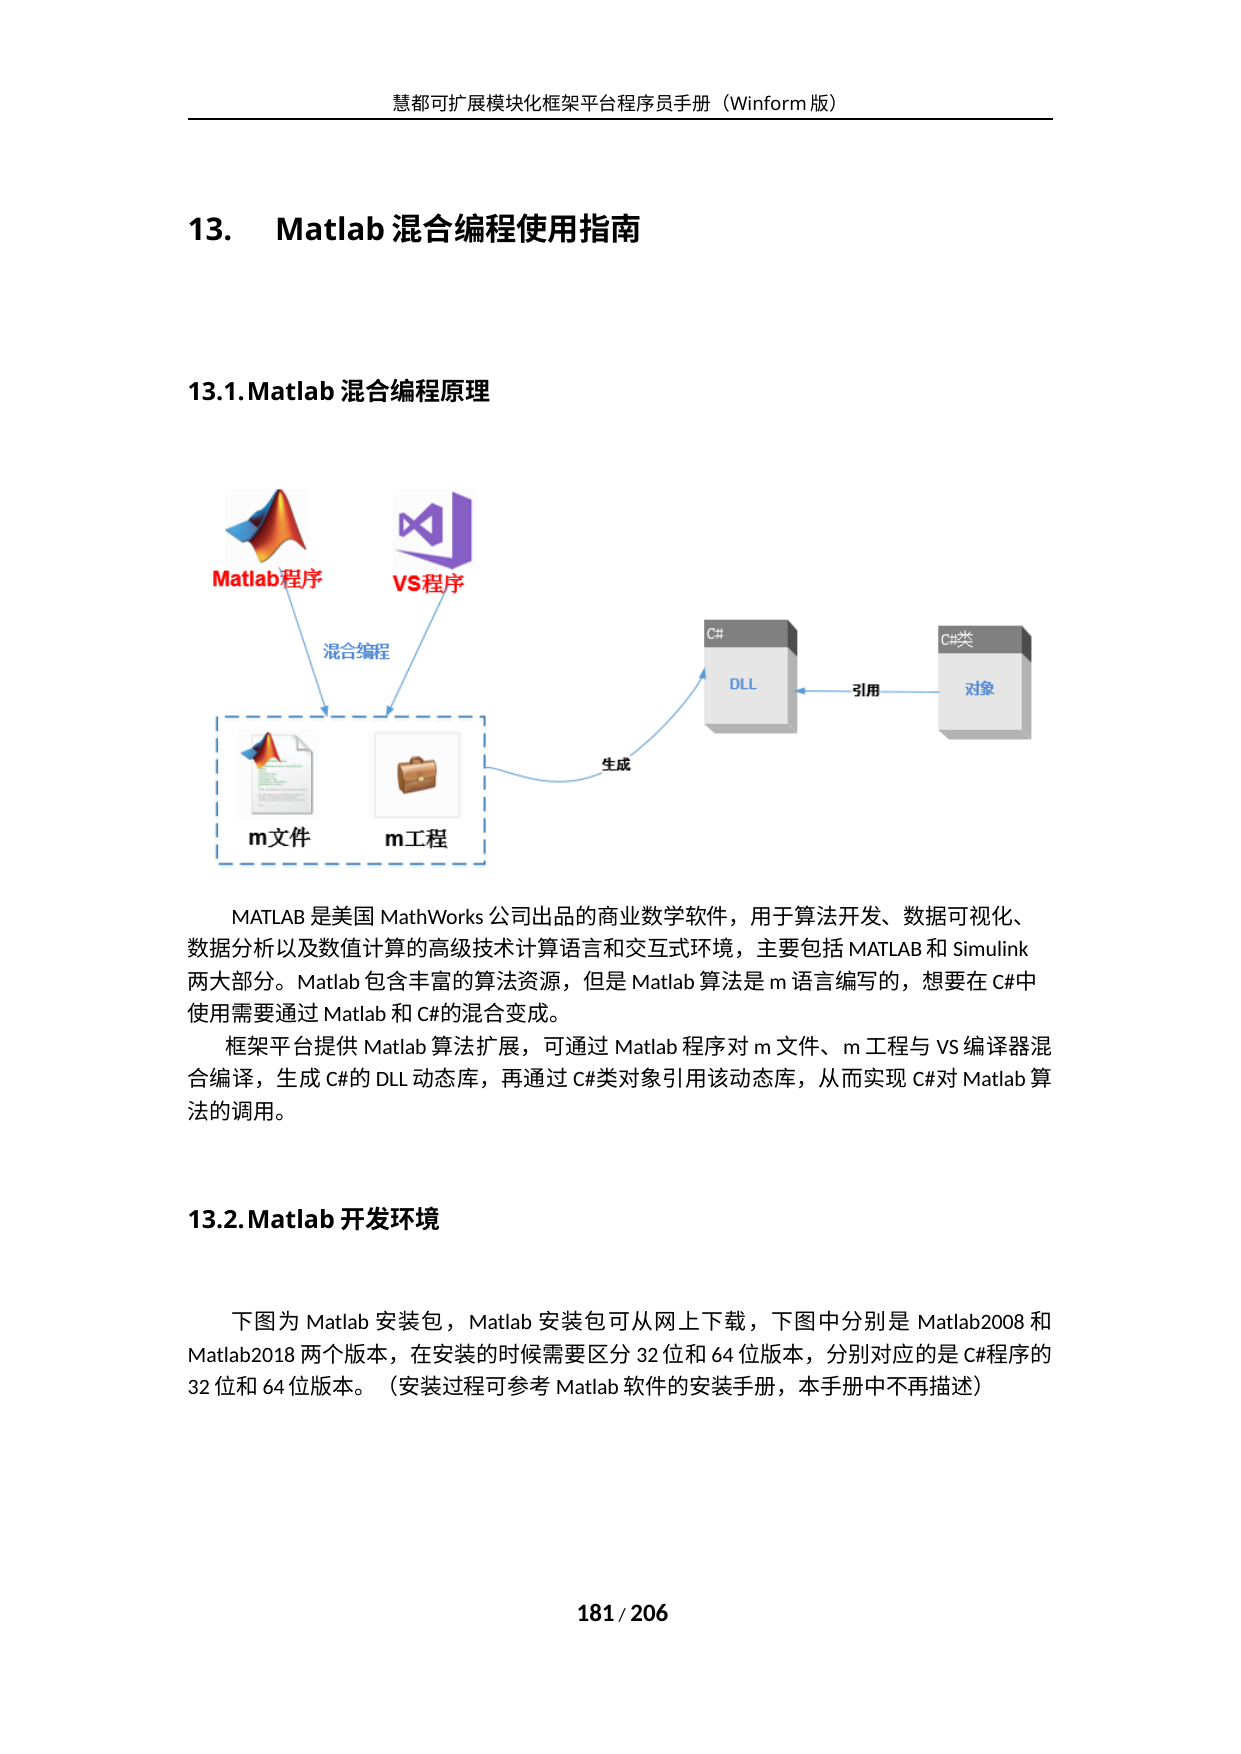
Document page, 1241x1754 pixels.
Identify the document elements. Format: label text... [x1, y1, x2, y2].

text 下图为Matlab安装包，Matlab安装包可从网上下载，下图中分别是Matlab2008和Matlab2018两个版本，在安装的时候需要区分32位和64位版本，分别对应的是C#程序的32位和64位版本。（安装过程可参考Matlab软件的安装手册，本手册中不再描述） [187, 1304, 1053, 1401]
subtitle Matlab开发环境 [187, 1185, 1053, 1250]
text 框架平台提供Matlab算法扩展，可通过Matlab程序对m文件、m工程与VS编译器混合编译，生成C#的DLL动态库，再通过C#类对象引用该动态库，从而实现C#对Matlab算法的调用。 [187, 1028, 1053, 1126]
subtitle Matlab混合编程原理 [187, 357, 1053, 422]
subtitle Matlab混合编程使用指南 [187, 194, 1053, 259]
picture [187, 475, 1053, 876]
text MATLAB是美国MathWorks公司出品的商业数学软件，用于算法开发、数据可视化、数据分析以及数值计算的高级技术计算语言和交互式环境，主要包括MATLAB和Simulink两大部分。Matlab包含丰富的算法资源，但是Matlab算法是m语言编写的，想要在C#中使用需要通过Matlab和C#的混合变成。 [187, 898, 1053, 1028]
